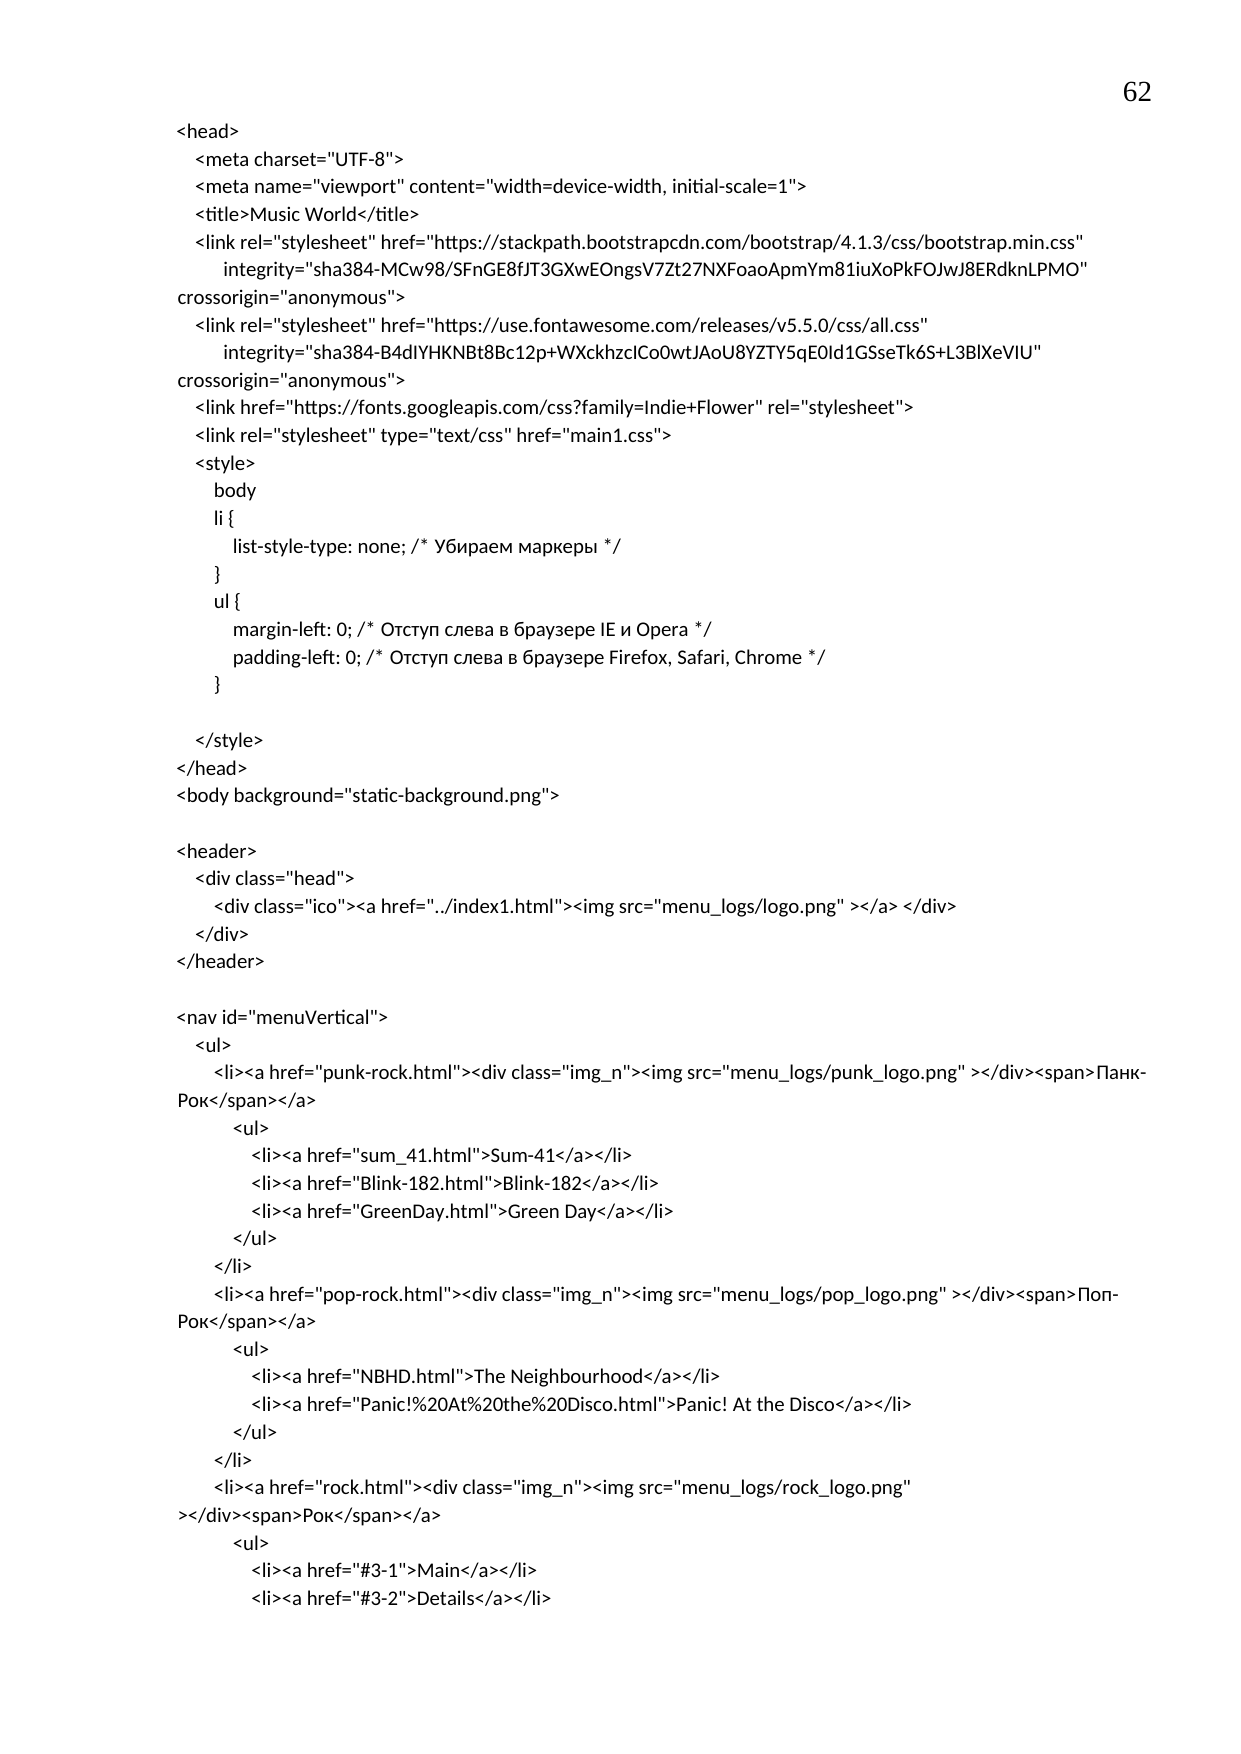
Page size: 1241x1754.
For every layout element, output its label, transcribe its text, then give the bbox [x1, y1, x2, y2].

text <head> [176, 118, 1152, 143]
text <div class="ico"><a href="../index1.html"><img src="menu_logs/logo.png" ></a> </div> [176, 893, 1152, 919]
text <meta name="viewport" content="width=device-width, initial-scale=1"> [176, 173, 1152, 199]
text <ul> [176, 1032, 1152, 1057]
text <meta charset="UTF-8"> [176, 146, 1152, 171]
text </div> [176, 921, 1152, 946]
text li { [176, 505, 1152, 531]
text <link rel="stylesheet" href="https://use.fontawesome.com/releases/v5.5.0/css/all.css" [176, 312, 1152, 337]
text } [176, 672, 1152, 697]
text <title>Music World</title> [176, 201, 1152, 227]
text integrity="sha384-MCw98/SFnGE8fJT3GXwEOngsV7Zt27NXFoaoApmYm81iuXoPkFOJwJ8ERdknLPMO" crossorigin="anonymous"> [176, 257, 1152, 309]
text </li> [176, 1253, 1152, 1279]
text <ul> [176, 1530, 1152, 1555]
text integrity="sha384-B4dIYHKNBt8Bc12p+WXckhzcICo0wtJAoU8YZTY5qE0Id1GSseTk6S+L3BlXeVIU" crossorigin="anonymous"> [176, 339, 1152, 392]
text <link rel="stylesheet" type="text/css" href="main1.css"> [176, 422, 1152, 448]
text } [176, 561, 1152, 586]
text list-style-type: none; /* Убираем маркеры */ [176, 533, 1152, 558]
text <li><a href="Blink-182.html">Blink-182</a></li> [176, 1170, 1152, 1196]
text <link href="https://fonts.googleapis.com/css?family=Indie+Flower" rel="stylesheet"> [176, 394, 1152, 420]
text body [176, 478, 1152, 503]
text </style> [176, 727, 1152, 752]
text </ul> [176, 1419, 1152, 1444]
text <li><a href="GreenDay.html">Green Day</a></li> [176, 1198, 1152, 1223]
text </head> [176, 755, 1152, 780]
text </header> [176, 949, 1152, 974]
text <header> [176, 838, 1152, 863]
text margin-left: 0; /* Отступ слева в браузере IE и Opera */ [176, 616, 1152, 642]
text <li><a href="NBHD.html">The Neighbourhood</a></li> [176, 1364, 1152, 1389]
text <div class="head"> [176, 866, 1152, 891]
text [176, 1585, 1152, 1611]
text <nav id="menuVertical"> [176, 1004, 1152, 1029]
text <li><a href="sum_41.html">Sum-41</a></li> [176, 1142, 1152, 1168]
text <li><a href="rock.html"><div class="img_n"><img src="menu_logs/rock_logo.png" ></div><span>Рок</span></a> [176, 1474, 1152, 1527]
text <li><a href="Panic!%20At%20the%20Disco.html">Panic! At the Disco</a></li> [176, 1391, 1152, 1417]
text <style> [176, 450, 1152, 475]
text <ul> [176, 1336, 1152, 1361]
text <body background="static-background.png"> [176, 782, 1152, 808]
text </li> [176, 1447, 1152, 1472]
text <li><a href="punk-rock.html"><div class="img_n"><img src="menu_logs/punk_logo.png" ></div><span>Панк-Рок</span></a> [176, 1059, 1152, 1112]
text </ul> [176, 1226, 1152, 1251]
text ul { [176, 588, 1152, 614]
text <li><a href="pop-rock.html"><div class="img_n"><img src="menu_logs/pop_logo.png" ></div><span>Поп-Рок</span></a> [176, 1281, 1152, 1334]
text padding-left: 0; /* Отступ слева в браузере Firefox, Safari, Chrome */ [176, 644, 1152, 669]
text <link rel="stylesheet" href="https://stackpath.bootstrapcdn.com/bootstrap/4.1.3/css/bootstrap.min.css" [176, 229, 1152, 254]
text <ul> [176, 1115, 1152, 1140]
text <li><a href="#3-1">Main</a></li> [176, 1557, 1152, 1583]
